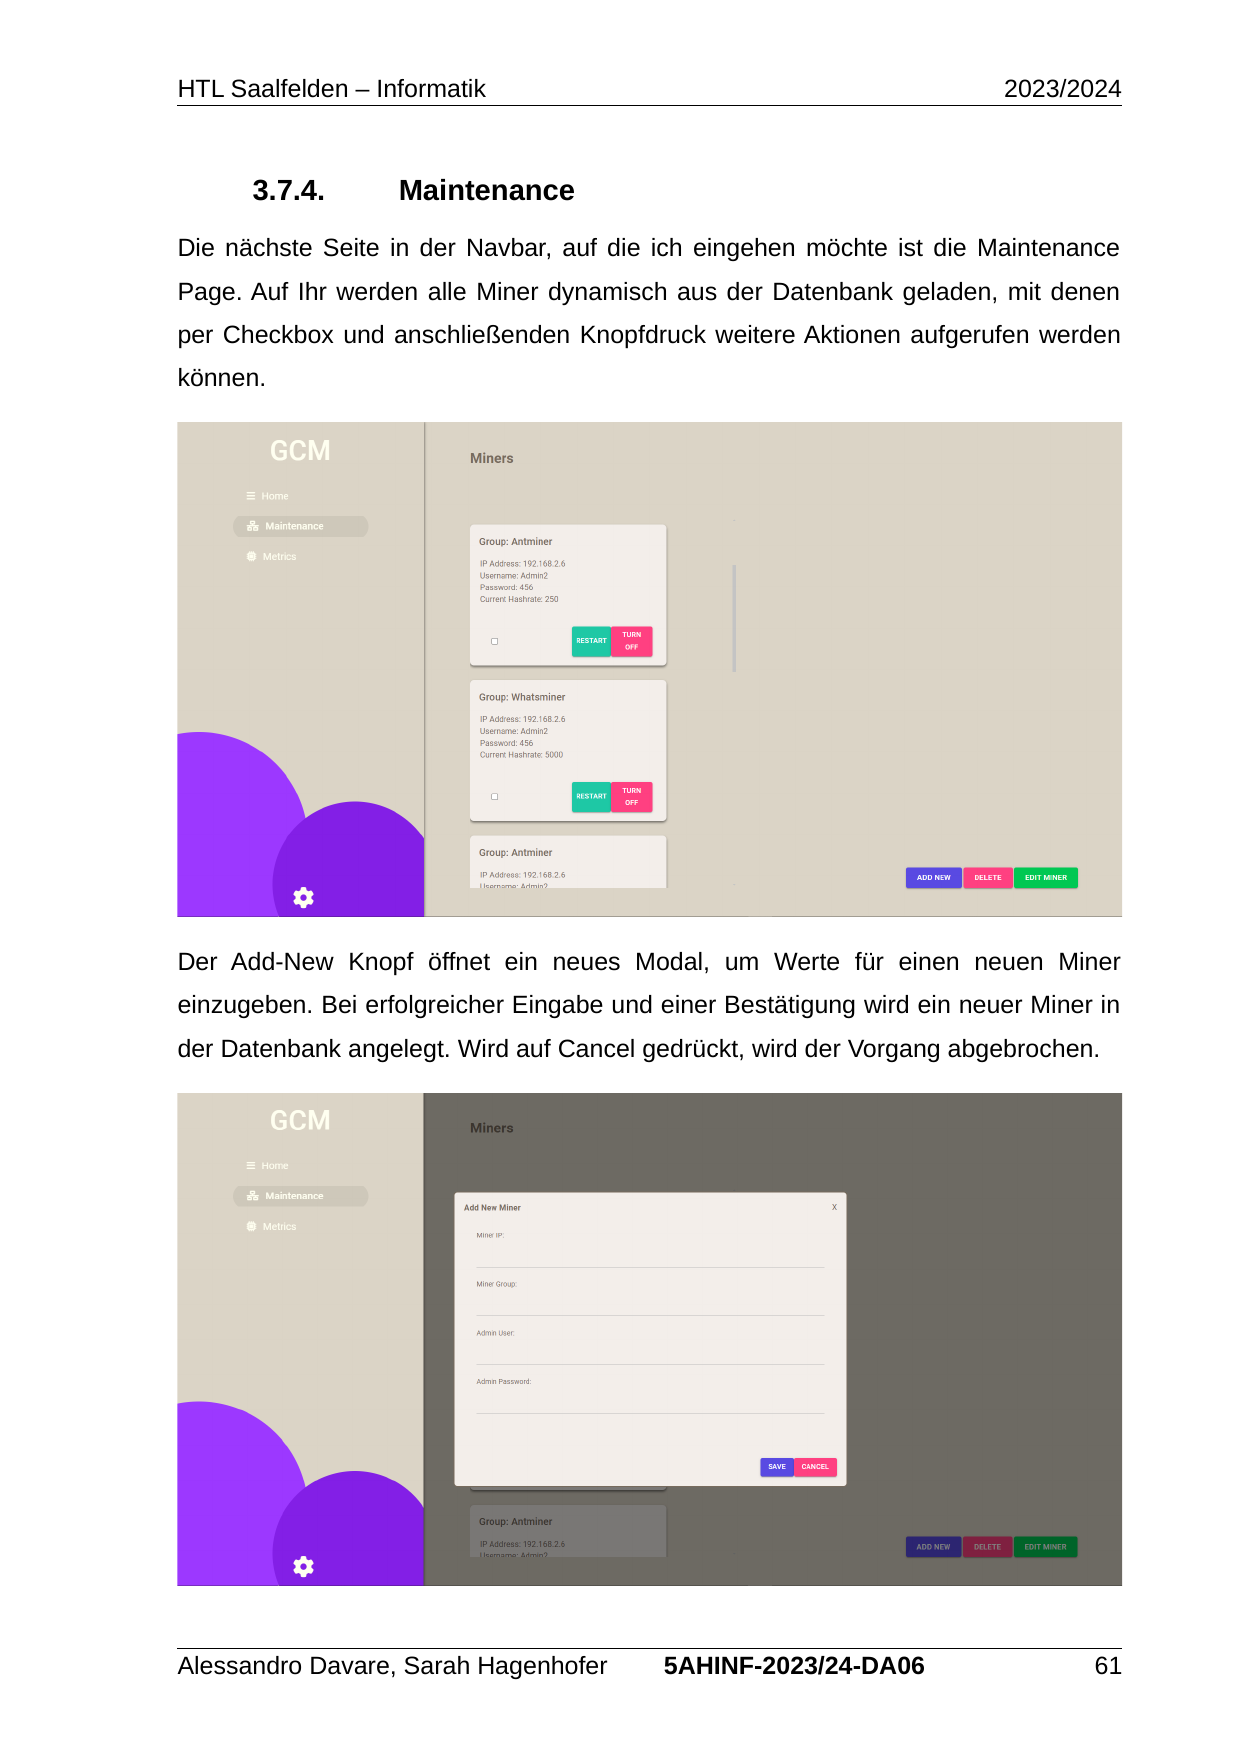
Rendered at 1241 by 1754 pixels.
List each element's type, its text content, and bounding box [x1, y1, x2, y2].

text Der Add-New Knopf öffnet ein neues Modal, um Werte für einen neuen Miner einzugeben. Bei erfolgreicher Eingabe und einer Bestätigung wird ein neuer Miner in der Datenbank angelegt. Wird auf Cancel gedrückt, wird der Vorgang abgebrochen. [177, 947, 1122, 1062]
picture [177, 422, 1123, 917]
picture [177, 1093, 1123, 1586]
text Die nächste Seite in der Navbar, auf die ich eingehen möchte ist die Maintenance Page. Auf Ihr werden alle Miner dynamisch aus der Datenbank geladen, mit denen per Checkbox und anschließenden Knopfdruck weitere Aktionen aufgerufen werden können. [177, 233, 1122, 392]
subtitle Maintenance [252, 173, 1122, 206]
